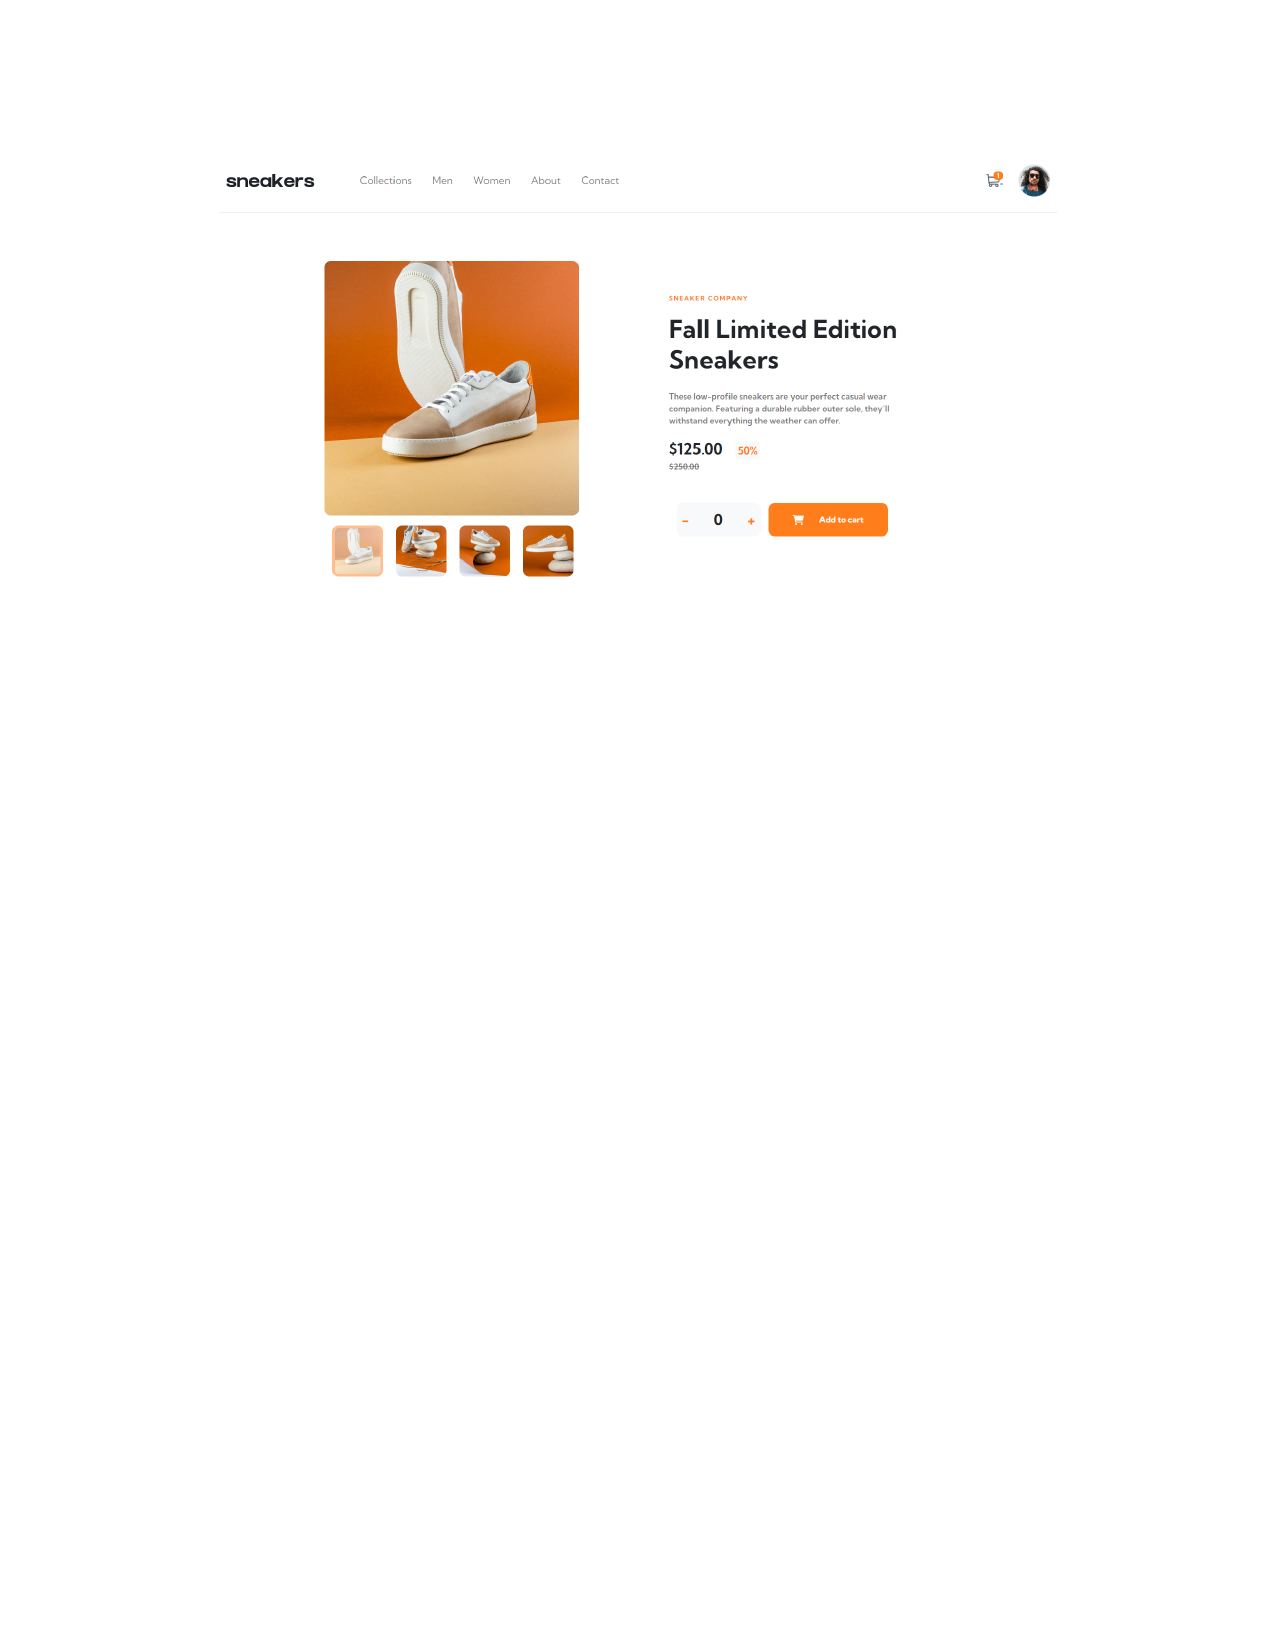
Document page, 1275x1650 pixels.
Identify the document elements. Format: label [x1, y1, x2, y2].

picture [150, 150, 1125, 699]
